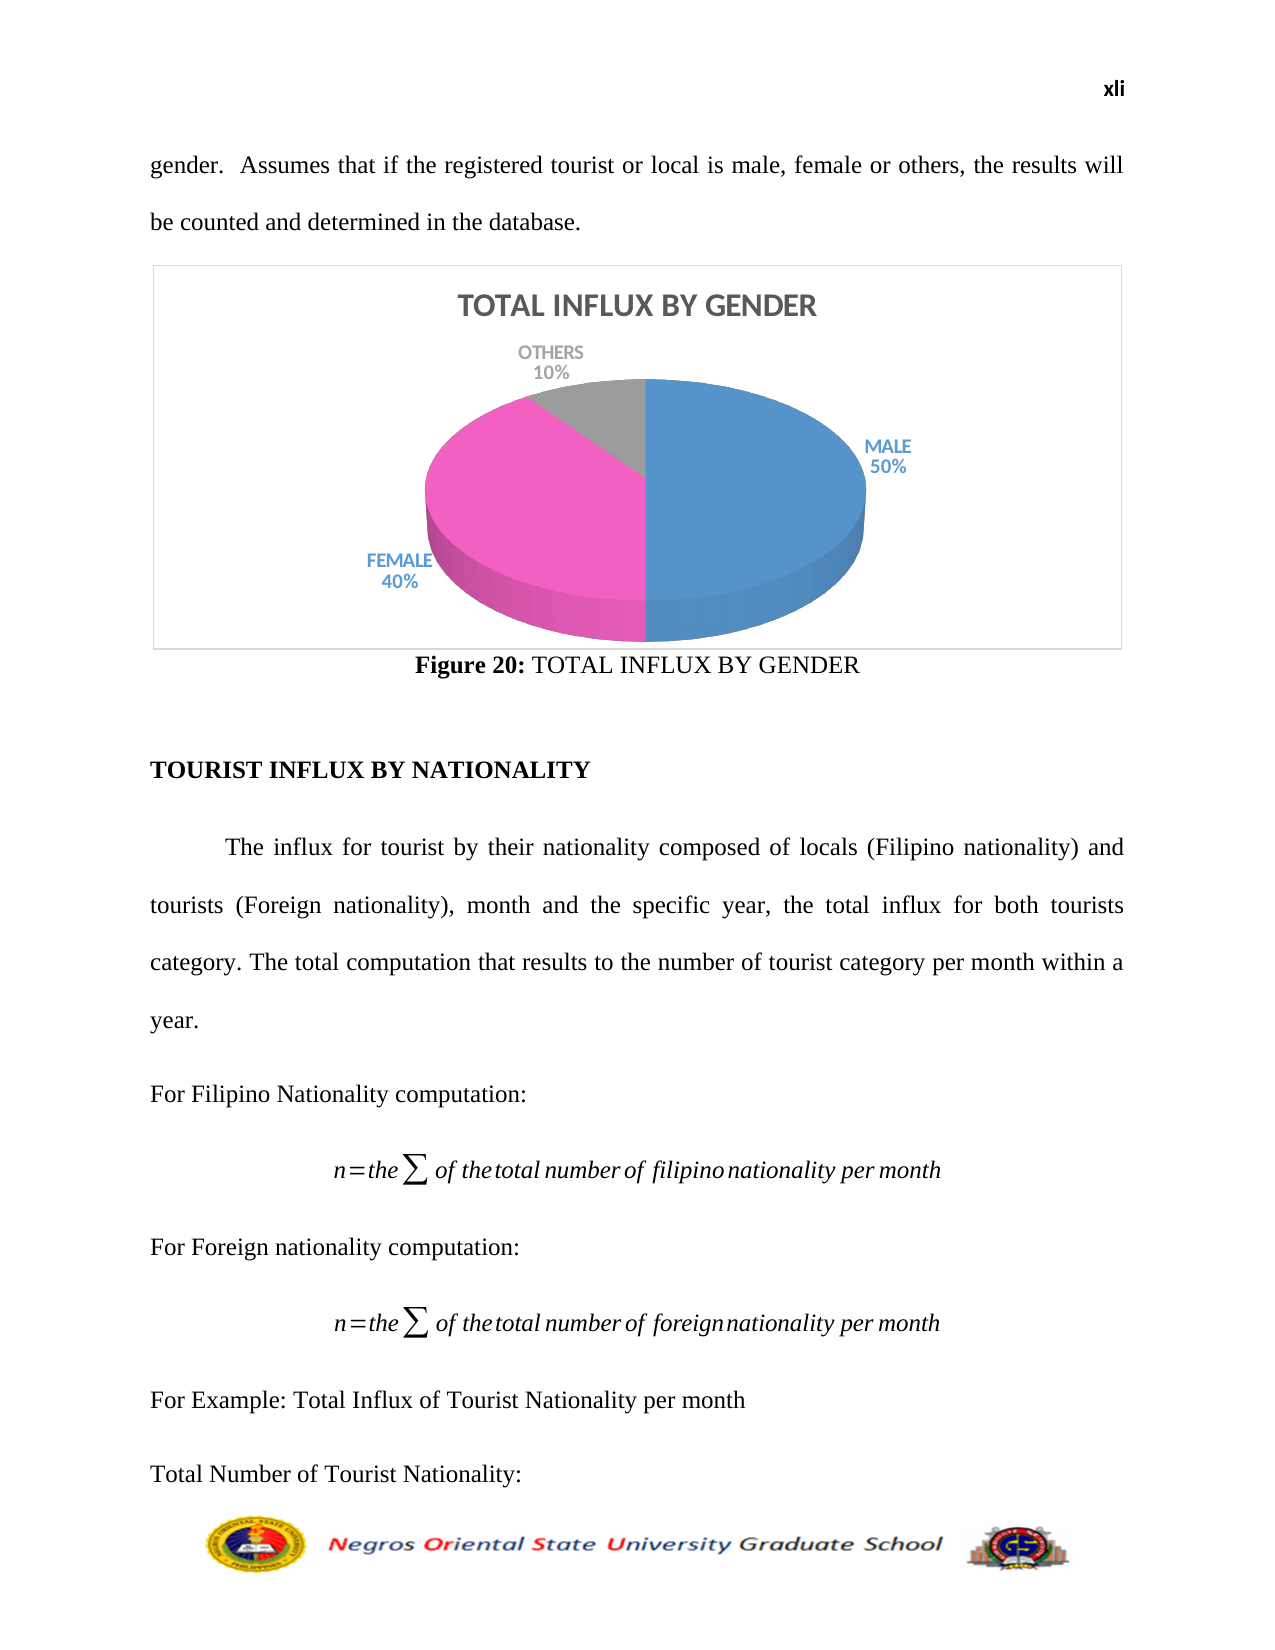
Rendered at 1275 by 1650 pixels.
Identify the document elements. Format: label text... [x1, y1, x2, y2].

picture [202, 1513, 1073, 1577]
subtitle TOURIST INFLUX BY NATIONALITY [150, 755, 1125, 783]
text The influx for tourist by their nationality composed of locals (Filipino nationality) and tourists (Foreign nationality), month and the specific year, the total influx for both tourists category. The total computation that results to the number of tourist category per month within a year. [150, 832, 1125, 1033]
text For Filipino Nationality computation: [150, 1079, 1125, 1108]
text For Example: Total Influx of Tourist Nationality per month [150, 1385, 1125, 1414]
text Total Number of Tourist Nationality: [150, 1459, 1125, 1488]
text For Foreign nationality computation: [150, 1232, 1125, 1261]
text Figure 20: TOTAL INFLUX BY GENDER [150, 650, 1125, 678]
